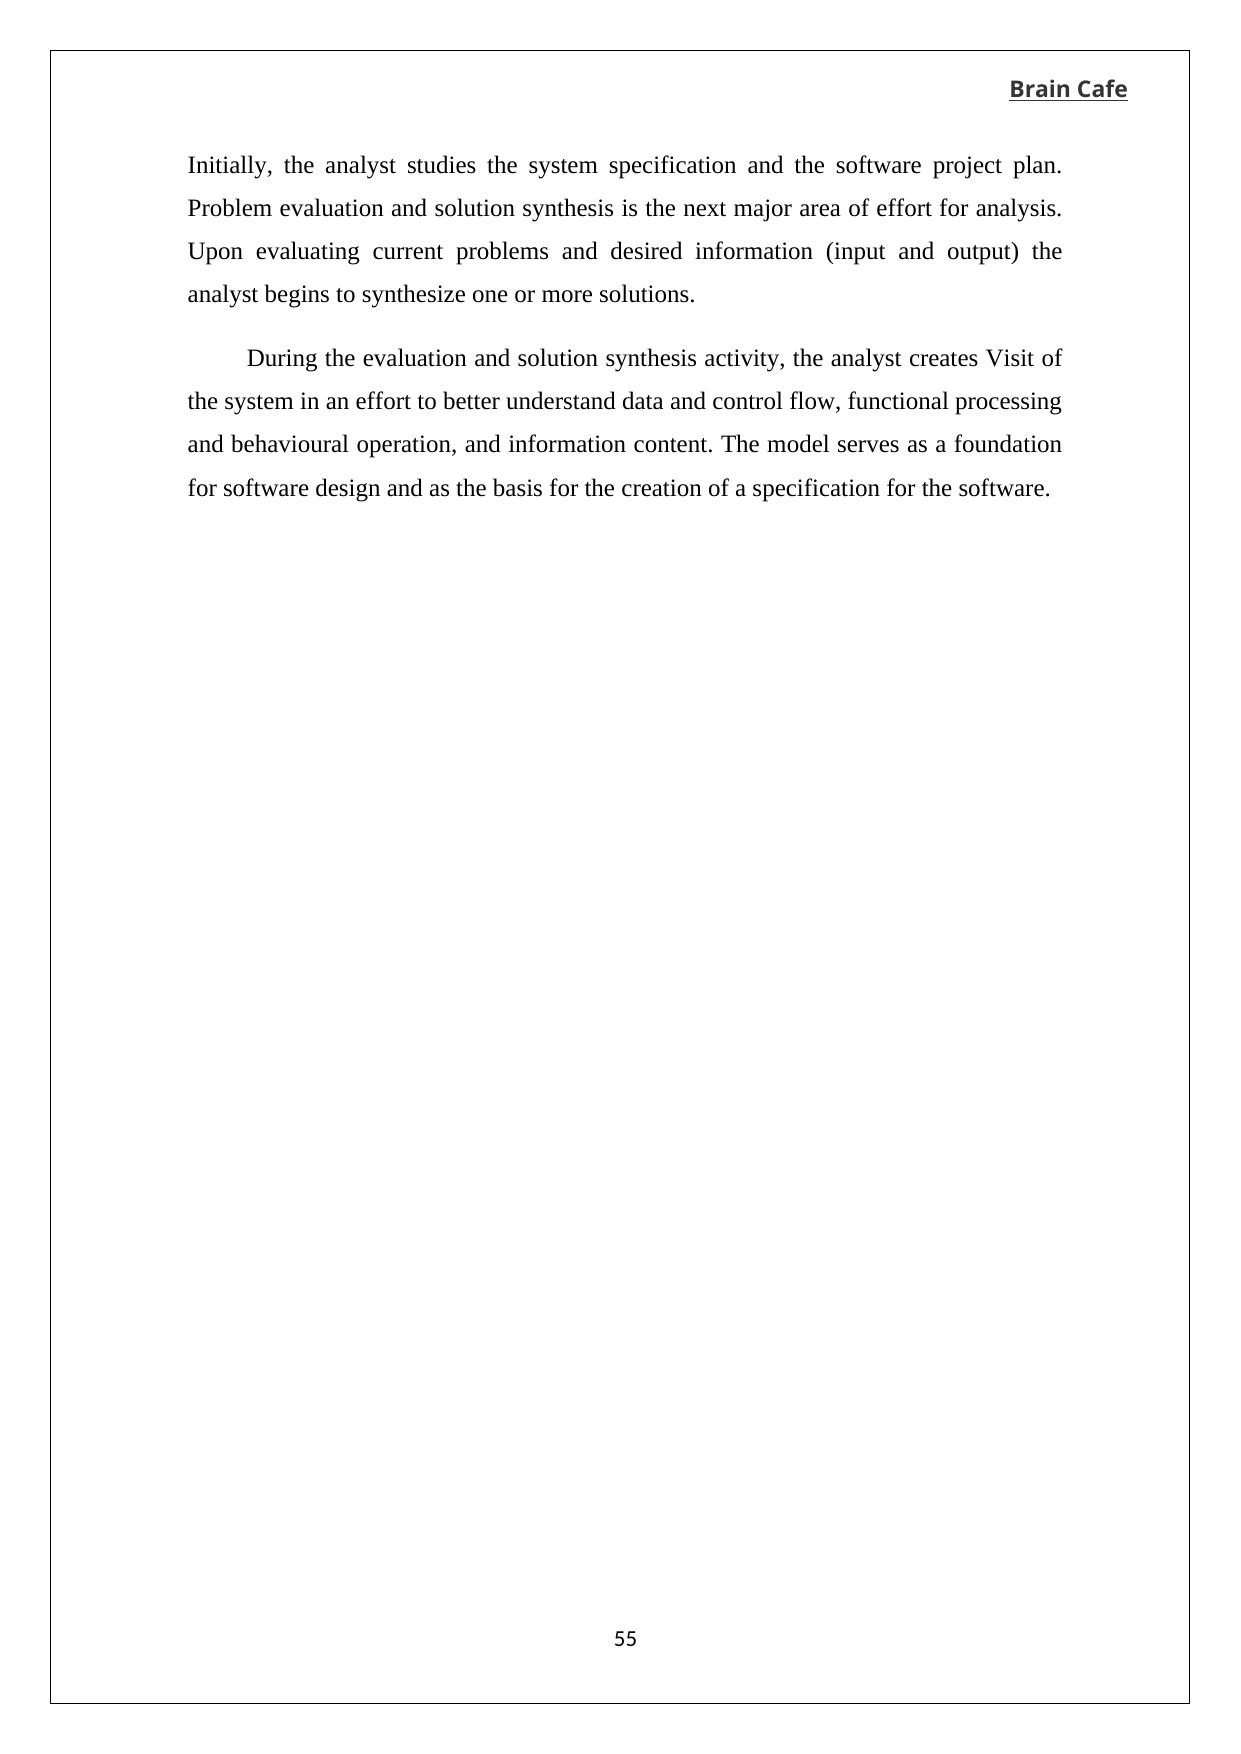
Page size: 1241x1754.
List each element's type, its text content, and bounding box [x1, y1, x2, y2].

text During the evaluation and solution synthesis activity, the analyst creates Visit of the system in an effort to better understand data and control flow, functional processing and behavioural operation, and information content. The model serves as a foundation for software design and as the basis for the creation of a specification for the software. [187, 343, 1063, 501]
text Initially, the analyst studies the system specification and the software project plan. Problem evaluation and solution synthesis is the next major area of effort for analysis. Upon evaluating current problems and desired information (input and output) the analyst begins to synthesize one or more solutions. [187, 150, 1063, 308]
